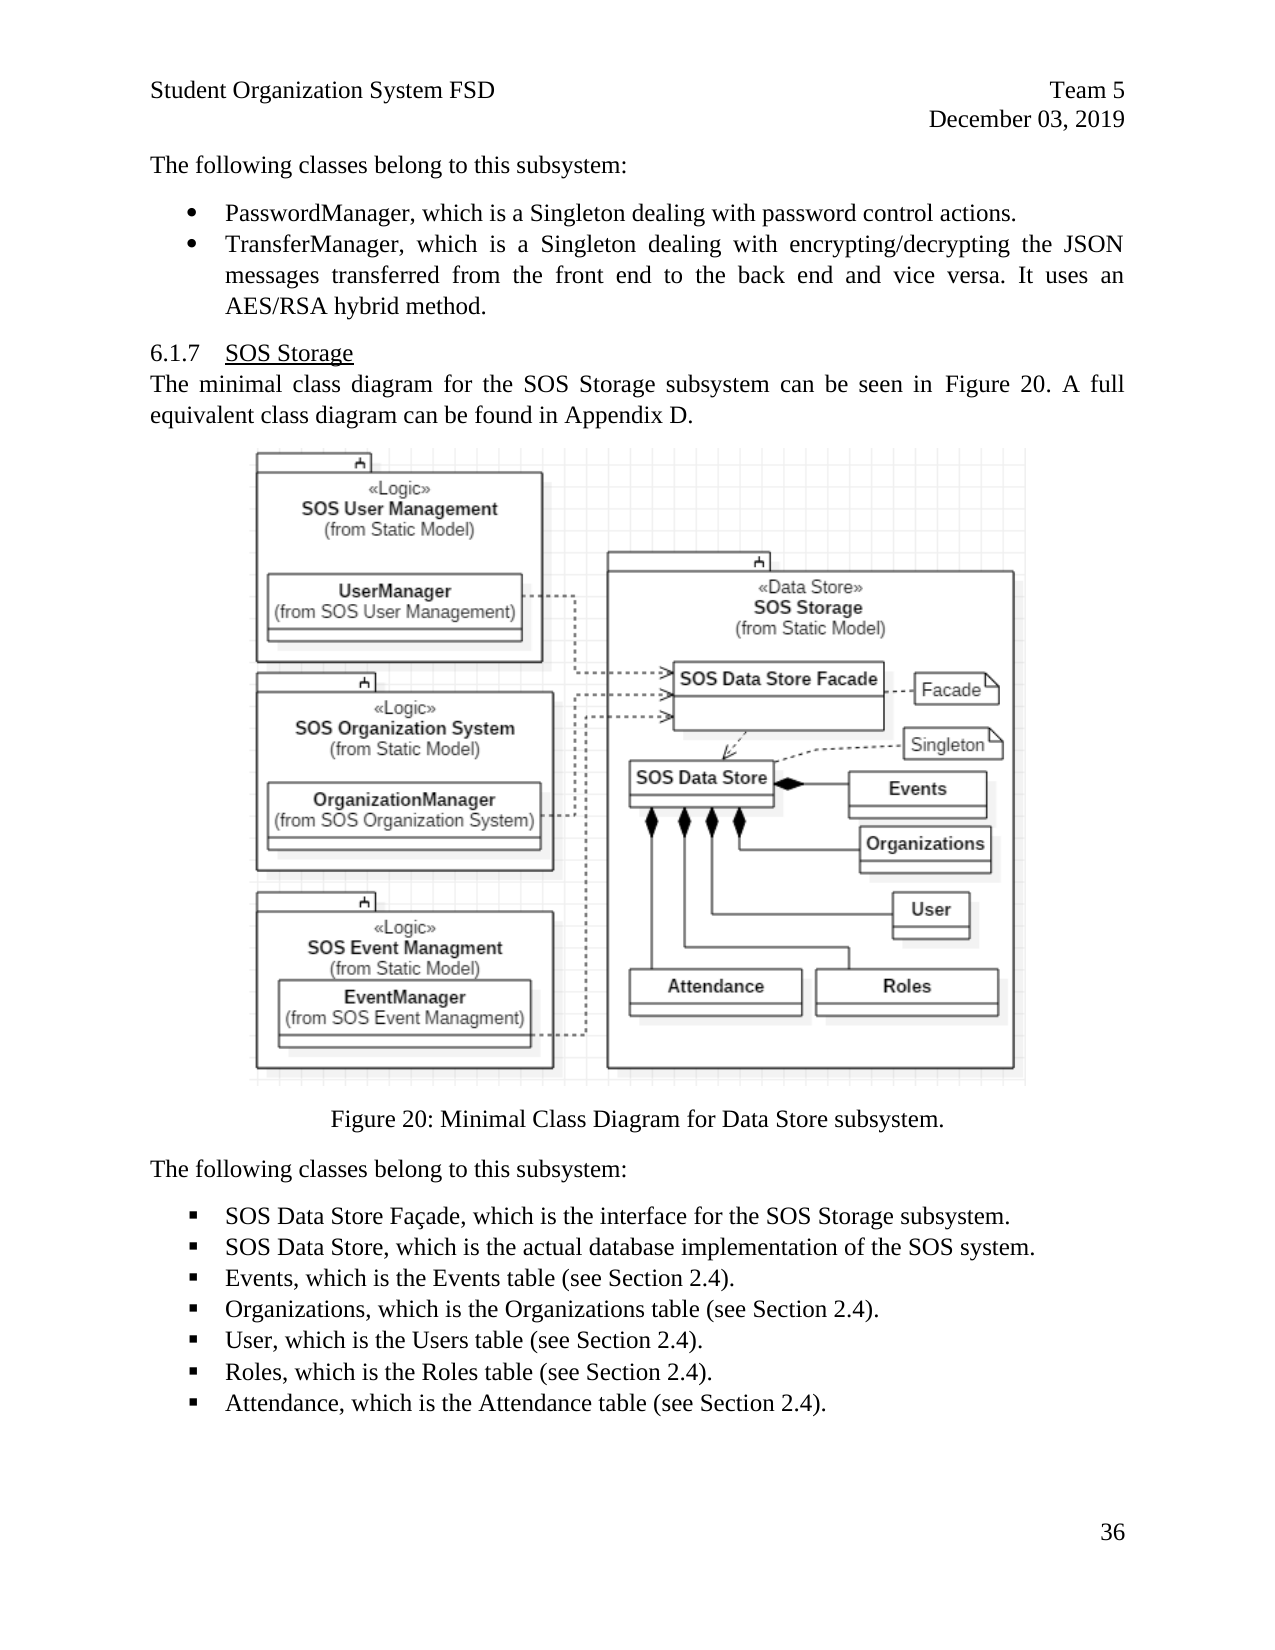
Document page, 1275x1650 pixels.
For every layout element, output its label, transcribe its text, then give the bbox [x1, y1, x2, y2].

text The minimal class diagram for the SOS Storage subsystem can be seen in Figure 20. A full equivalent class diagram can be found in Appendix D. [150, 369, 1125, 429]
list Events, which is the Events table (see Section 2.4). [187, 1263, 1125, 1292]
text Figure 20: Minimal Class Diagram for Data Store subsystem. [150, 1104, 1125, 1133]
list TransferManager, which is a Singleton dealing with encrypting/decrypting the JSON messages transferred from the front end to the back end and vice versa. It uses an AES/RSA hybrid method. [187, 229, 1125, 319]
list Attendance, which is the Attendance table (see Section 2.4). [187, 1388, 1125, 1416]
list Roles, which is the Roles table (see Section 2.4). [187, 1357, 1125, 1385]
text The following classes belong to this subsystem: [150, 150, 1125, 179]
text The following classes belong to this subsystem: [150, 1154, 1125, 1182]
list PasswordManager, which is a Singleton dealing with password control actions. [187, 198, 1125, 226]
list Organizations, which is the Organizations table (see Section 2.4). [187, 1294, 1125, 1323]
list User, which is the Users table (see Section 2.4). [187, 1326, 1125, 1354]
list SOS Data Store, which is the actual database implementation of the SOS system. [187, 1232, 1125, 1261]
subtitle SOS Storage [150, 338, 1125, 367]
picture [249, 448, 1026, 1086]
list SOS Data Store Façade, which is the interface for the SOS Storage subsystem. [187, 1201, 1125, 1230]
